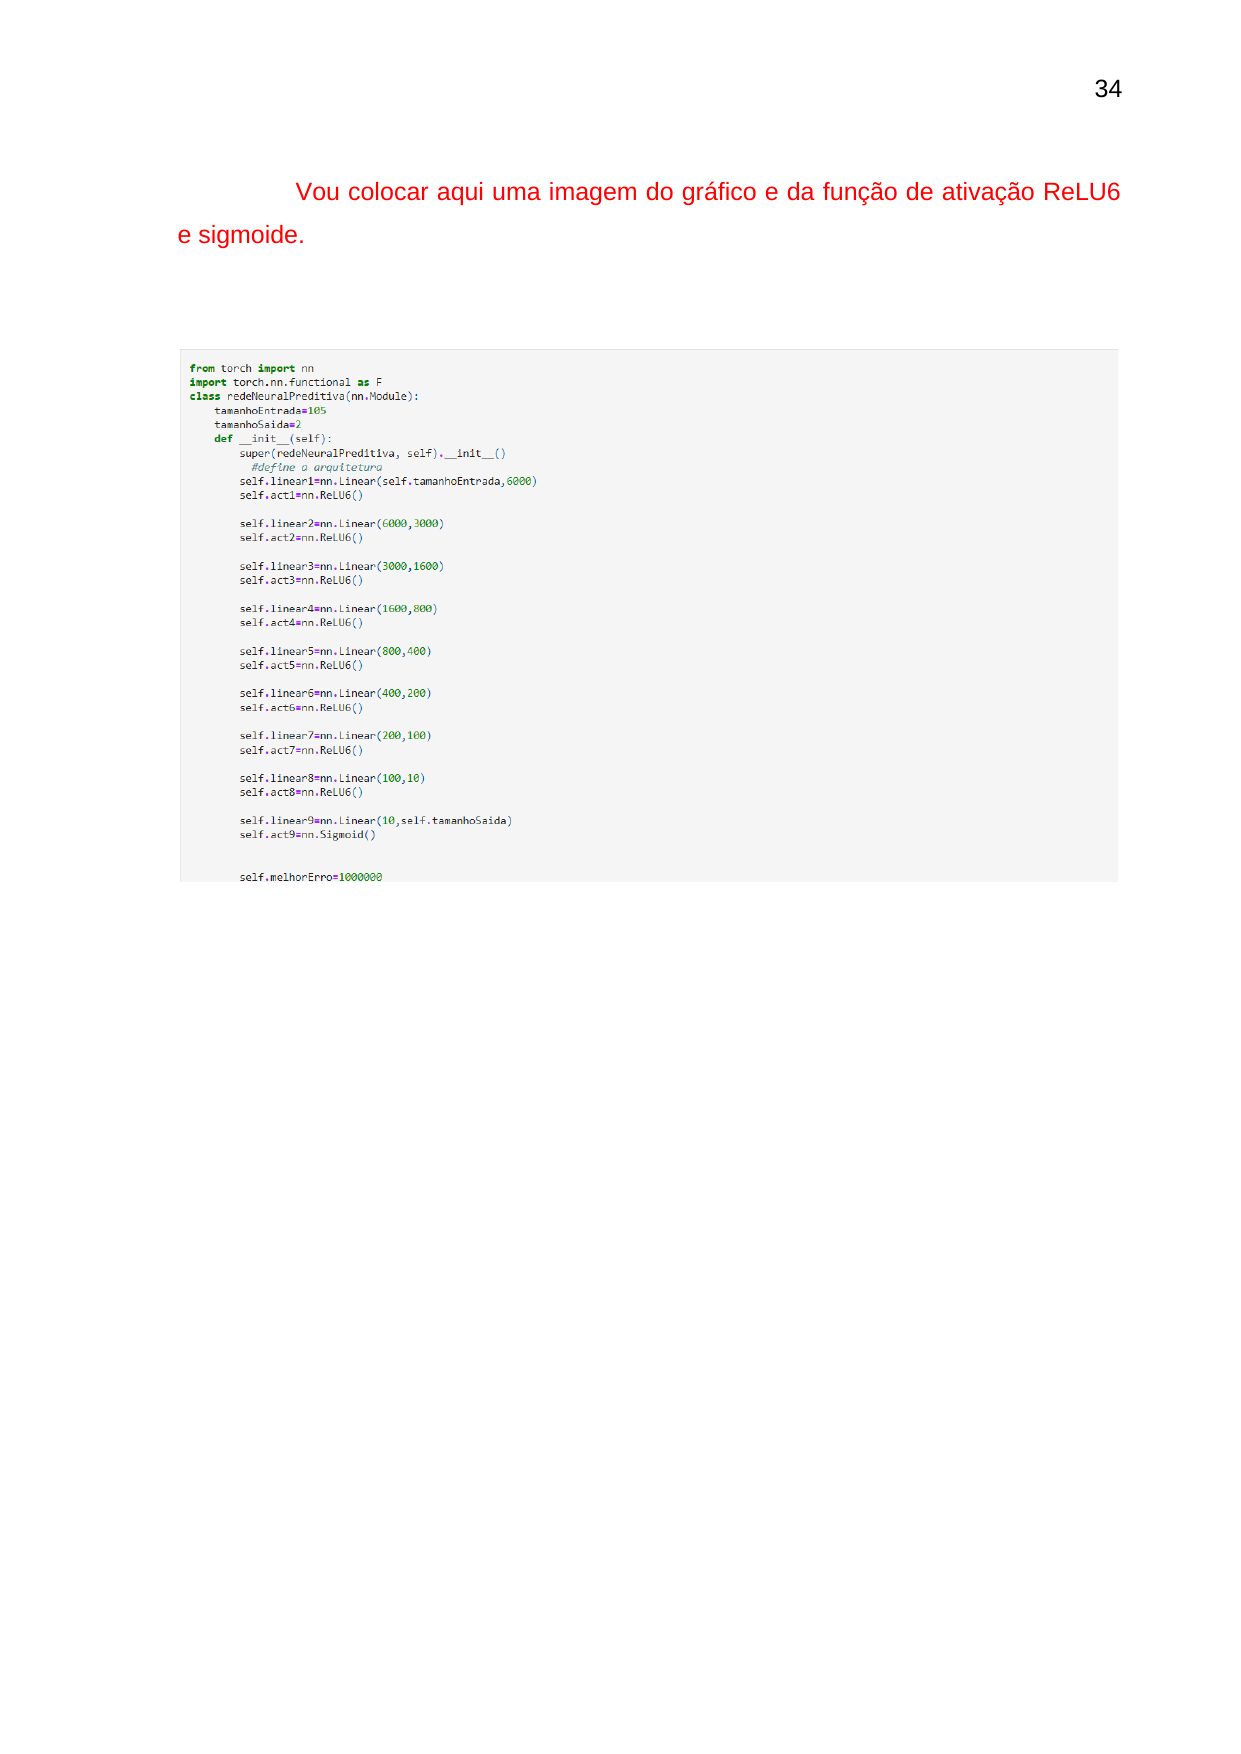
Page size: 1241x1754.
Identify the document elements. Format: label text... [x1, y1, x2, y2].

picture [177, 349, 1117, 881]
text Vou colocar aqui uma imagem do gráfico e da função de ativação ReLU6 e sigmoide. [177, 177, 1122, 249]
